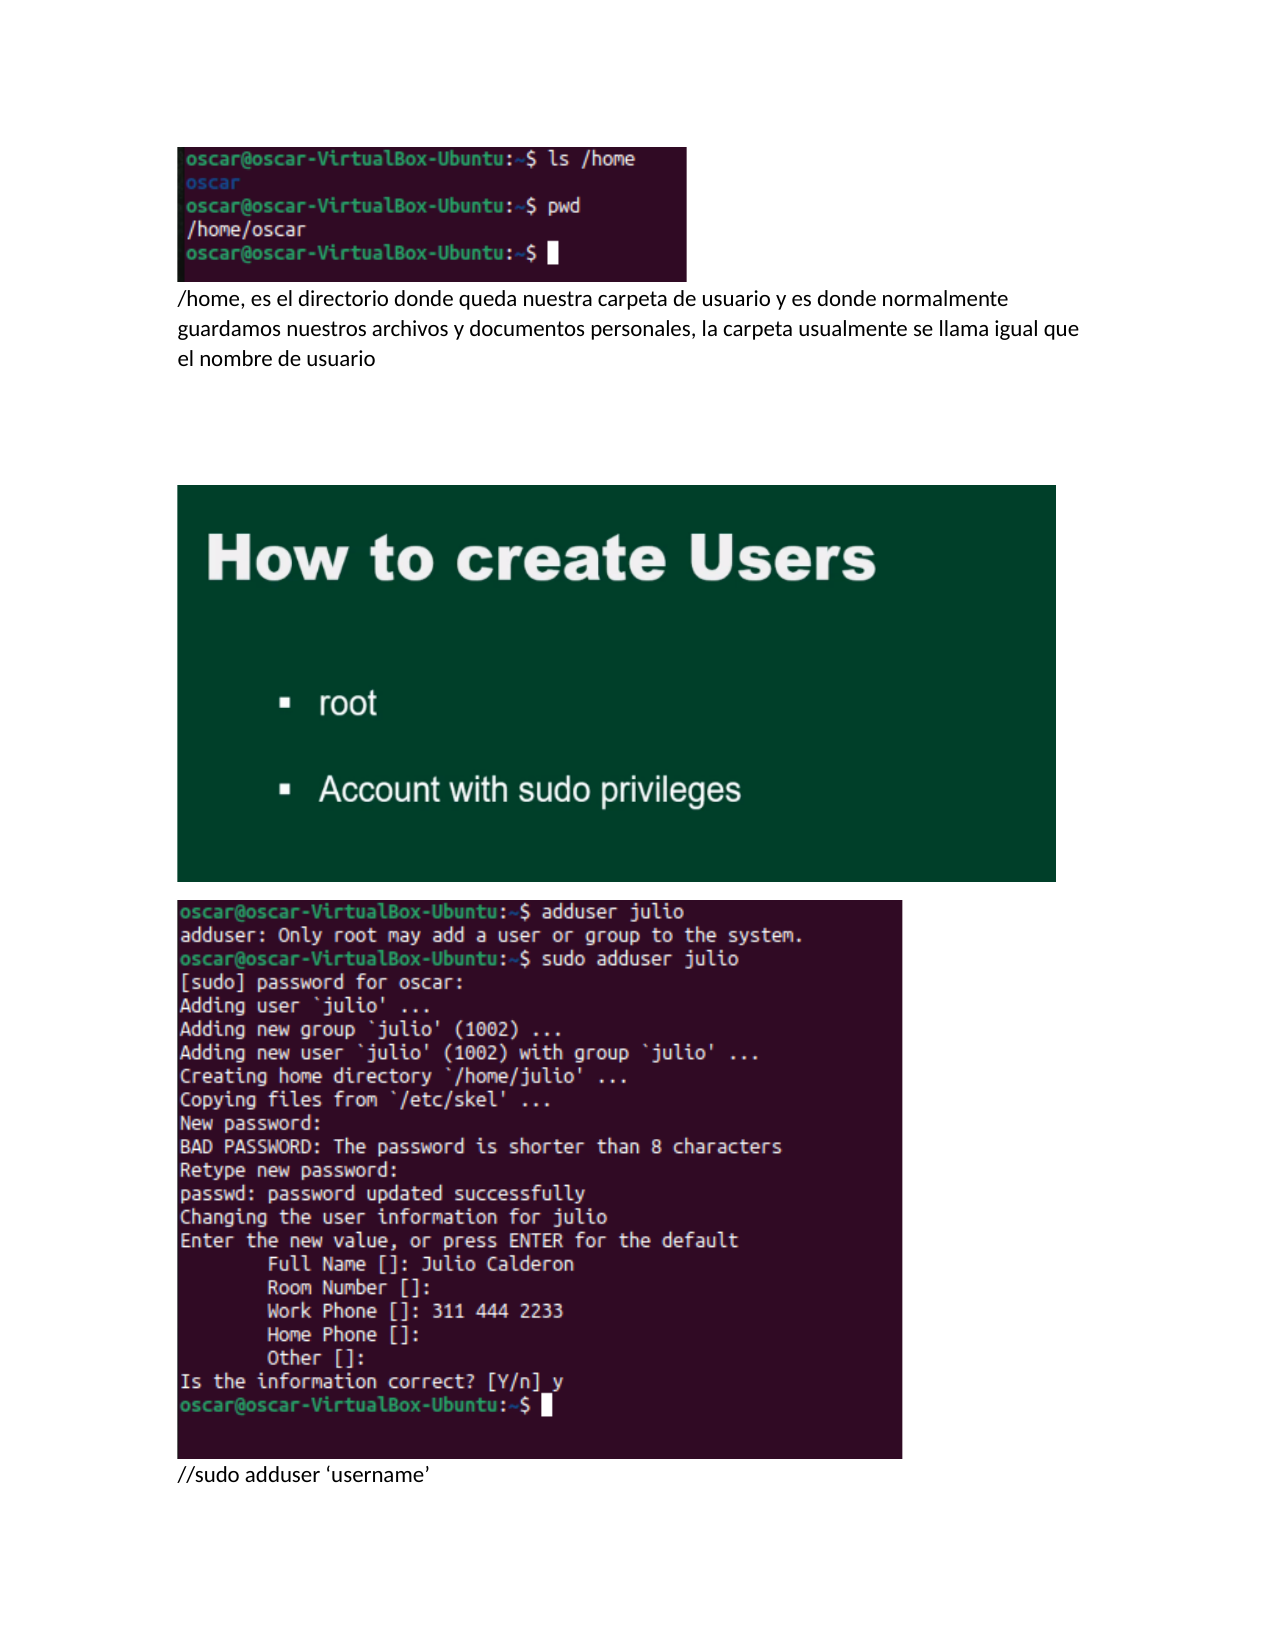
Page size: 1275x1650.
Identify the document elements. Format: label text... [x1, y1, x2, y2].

picture [177, 485, 1056, 882]
picture [177, 900, 903, 1459]
picture [177, 147, 687, 282]
